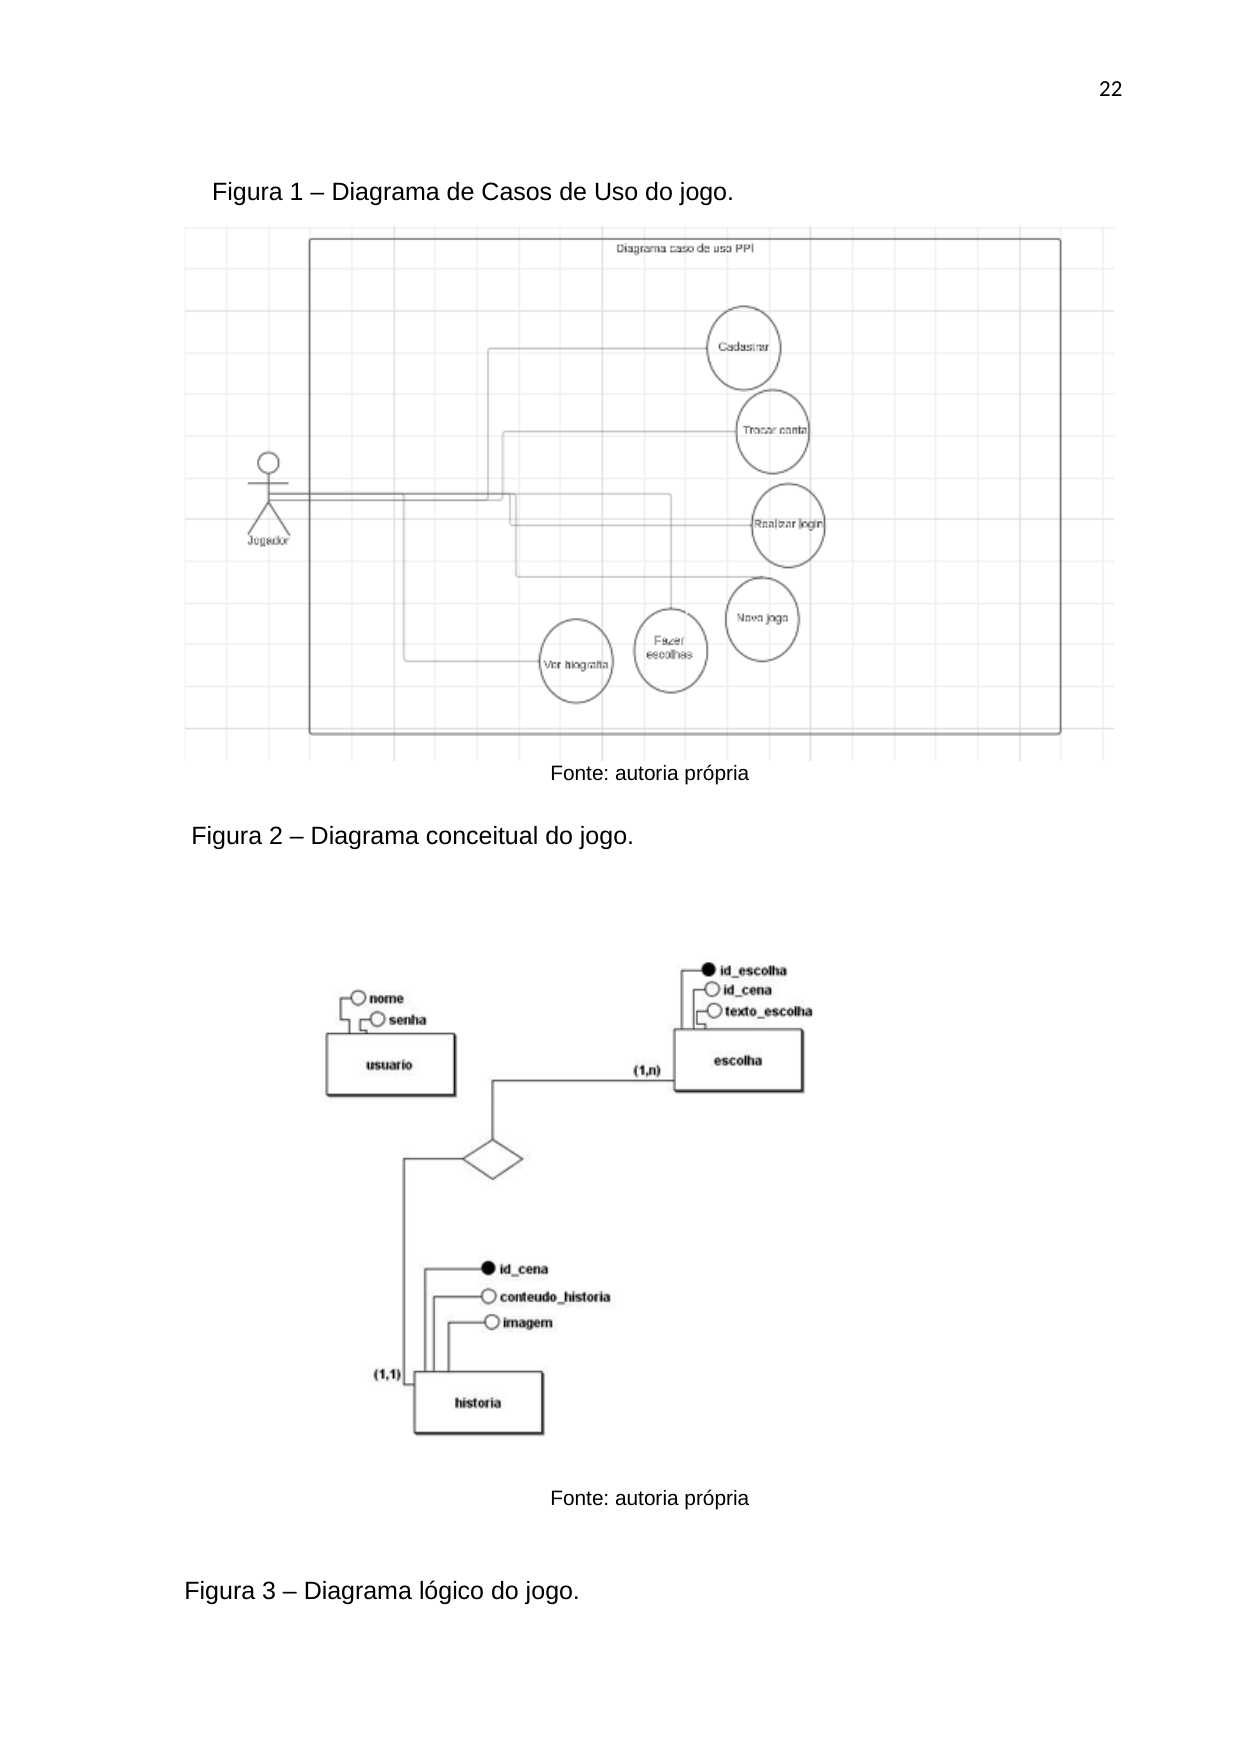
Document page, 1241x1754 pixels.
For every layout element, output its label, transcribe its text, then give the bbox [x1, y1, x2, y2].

picture [184, 226, 1115, 761]
text Figura 1 ‒ Diagrama de Casos de Uso do jogo. [177, 177, 1122, 206]
text Figura 2 ‒ Diagrama conceitual do jogo. [177, 821, 1122, 850]
text Fonte: autoria própria [177, 1485, 1122, 1509]
text Figura 3 ‒ Diagrama lógico do jogo. [177, 1576, 1122, 1605]
picture [235, 901, 1064, 1479]
